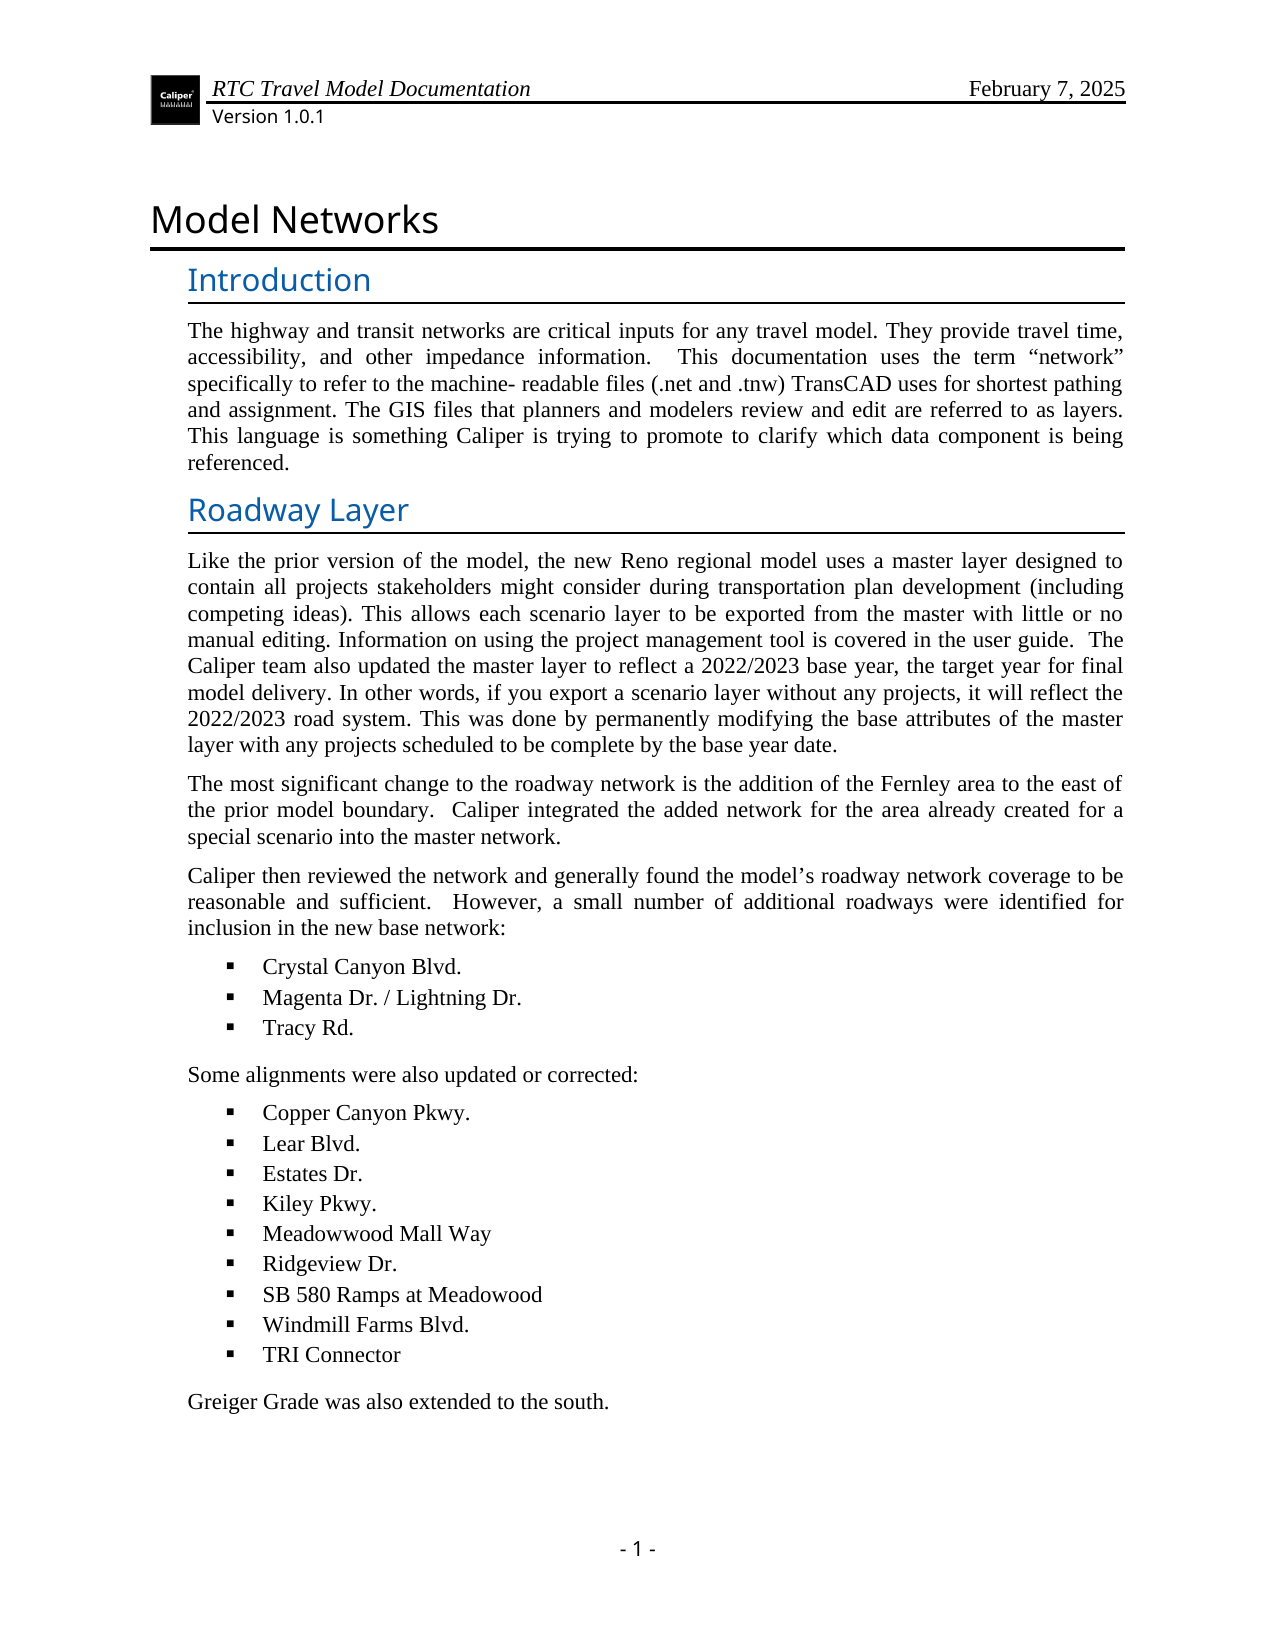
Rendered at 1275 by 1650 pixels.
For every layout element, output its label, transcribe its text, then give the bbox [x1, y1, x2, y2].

list Kiley Pkwy. [225, 1190, 1125, 1216]
text Like the prior version of the model, the new Reno regional model uses a master layer designed to contain all projects stakeholders might consider during transportation plan development (including competing ideas). This allows each scenario layer to be exported from the master with little or no manual editing. Information on using the project management tool is covered in the user guide. The Caliper team also updated the master layer to reflect a 2022/2023 base year, the target year for final model delivery. In other words, if you export a scenario layer without any projects, it will reflect the 2022/2023 road system. This was done by permanently modifying the base attributes of the master layer with any projects scheduled to be complete by the base year date. [187, 547, 1125, 758]
subtitle Introduction [187, 258, 1125, 304]
text The highway and transit networks are critical inputs for any travel model. They provide travel time, accessibility, and other impedance information. This documentation uses the term “network” specifically to refer to the machine- readable files (.net and .tnw) TransCAD uses for shortest pathing and assignment. The GIS files that planners and modelers review and edit are referred to as layers. This language is something Caliper is trying to promote to clarify which data component is being referenced. [187, 317, 1125, 475]
list Windmill Farms Blvd. [225, 1311, 1125, 1337]
list Meadowwood Mall Way [225, 1220, 1125, 1247]
text The most significant change to the roadway network is the addition of the Fernley area to the east of the prior model boundary. Caliper integrated the added network for the area already created for a special scenario into the master network. [187, 770, 1125, 849]
list Lear Blvd. [225, 1130, 1125, 1156]
list Crystal Canyon Blvd. [225, 953, 1125, 980]
text Greiger Grade was also extended to the south. [187, 1388, 1125, 1414]
list Estates Dr. [225, 1160, 1125, 1186]
list Tracy Rd. [225, 1014, 1125, 1040]
text Some alignments were also updated or corrected: [187, 1061, 1125, 1087]
list SB 580 Ramps at Meadowood [225, 1281, 1125, 1307]
subtitle Roadway Layer [187, 488, 1125, 534]
list TRI Connector [225, 1341, 1125, 1367]
list Ridgeview Dr. [225, 1251, 1125, 1277]
picture [150, 75, 200, 125]
text Caliper then reviewed the network and generally found the model’s roadway network coverage to be reasonable and sufficient. However, a small number of additional roadways were identified for inclusion in the new base network: [187, 862, 1125, 941]
list Copper Canyon Pkwy. [225, 1099, 1125, 1126]
subtitle Model Networks [150, 194, 1125, 247]
list Magenta Dr. / Lightning Dr. [225, 983, 1125, 1010]
